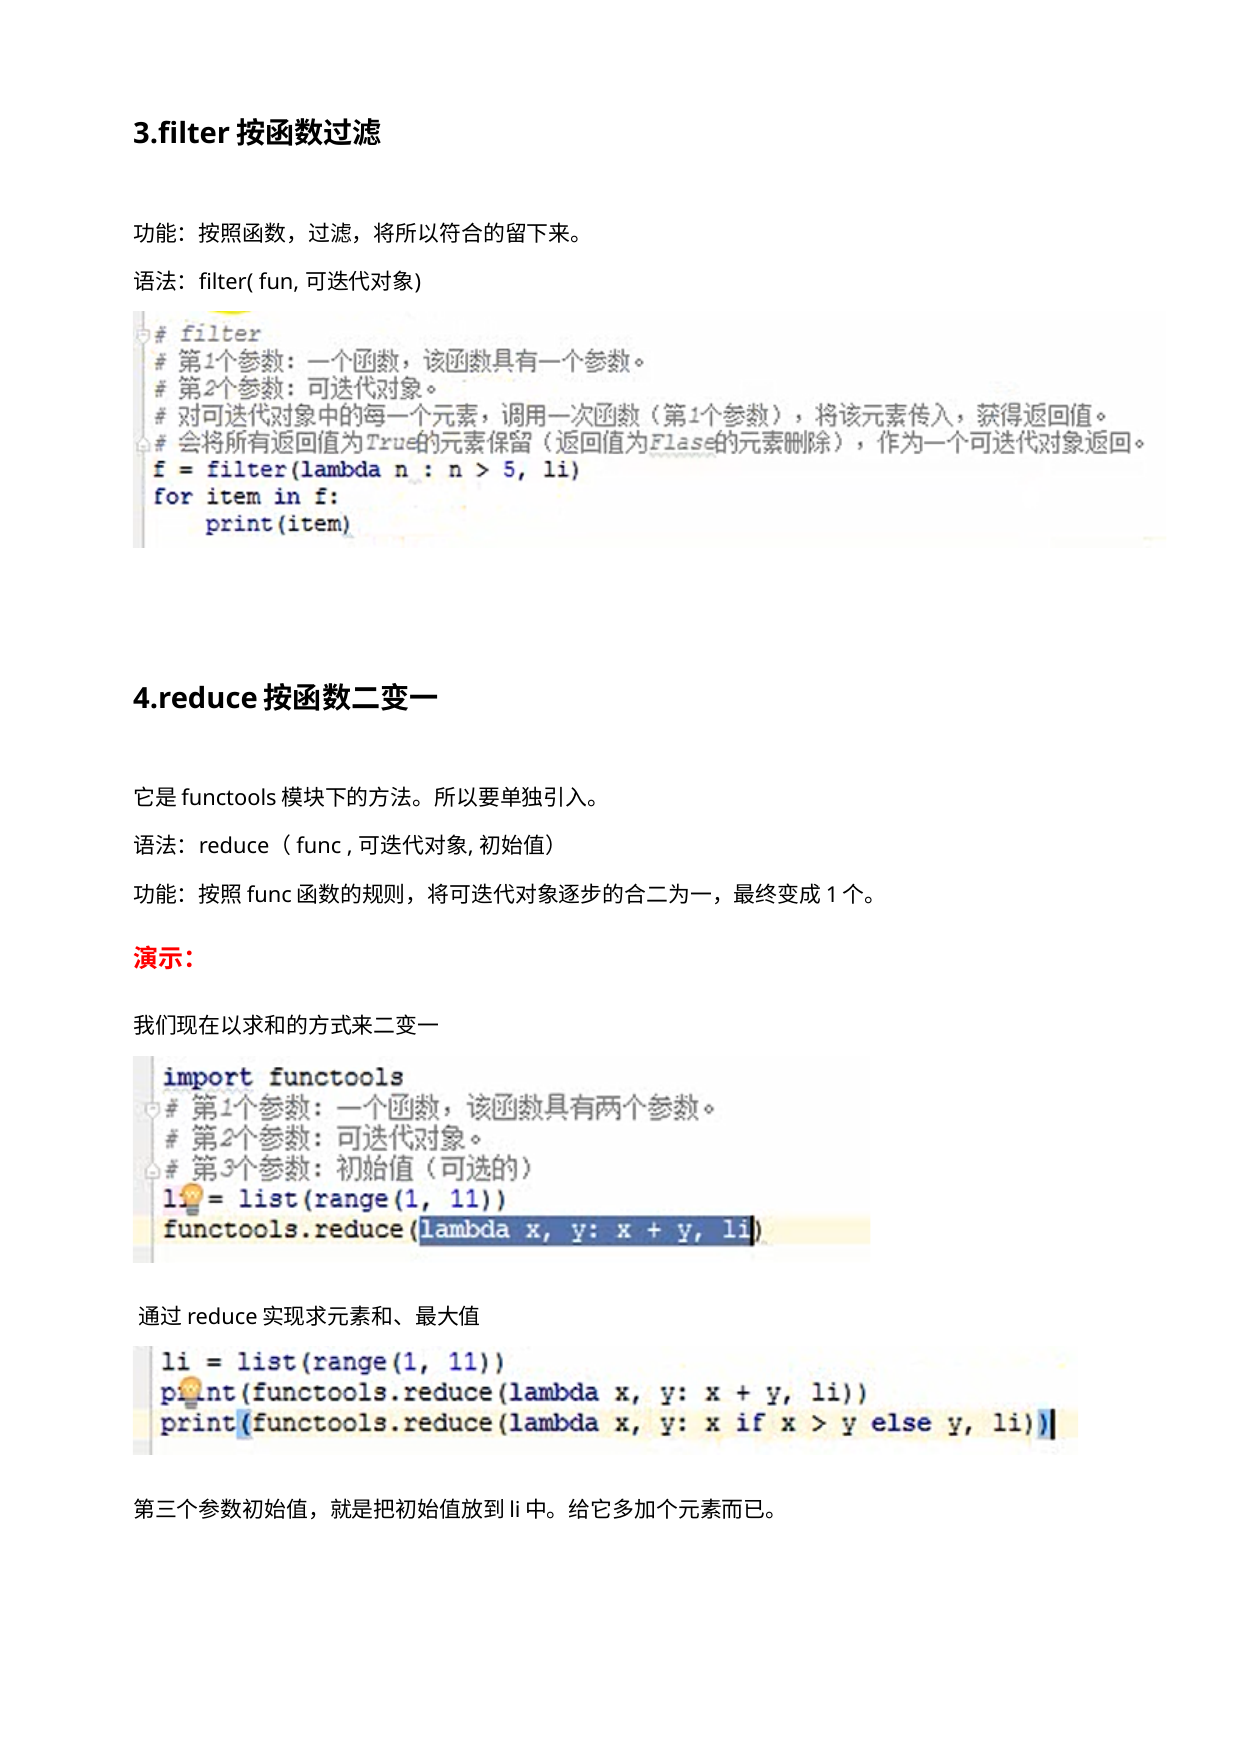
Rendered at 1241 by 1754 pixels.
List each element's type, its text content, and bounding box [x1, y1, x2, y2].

text 我们现在以求和的方式来二变一 [133, 1008, 1167, 1040]
picture [132, 311, 1167, 548]
picture [132, 1056, 871, 1263]
text 演示： [133, 924, 1167, 989]
text 它是functools模块下的方法。所以要单独引入。 [133, 779, 1167, 812]
text 语法：reduce（ func , 可迭代对象, 初始值） [133, 828, 1167, 860]
picture [132, 1346, 1079, 1455]
subtitle 3.filter按函数过滤 [133, 99, 1167, 164]
subtitle 4.reduce按函数二变一 [133, 663, 1167, 728]
text 功能：按照函数，过滤，将所以符合的留下来。 [133, 215, 1167, 248]
text 第三个参数初始值，就是把初始值放到li中。给它多加个元素而已。 [133, 1492, 1167, 1524]
text 语法：filter( fun, 可迭代对象) [133, 263, 1167, 296]
text 功能：按照func函数的规则，将可迭代对象逐步的合二为一，最终变成1个。 [133, 876, 1167, 909]
text 通过reduce实现求元素和、最大值 [133, 1298, 1167, 1331]
